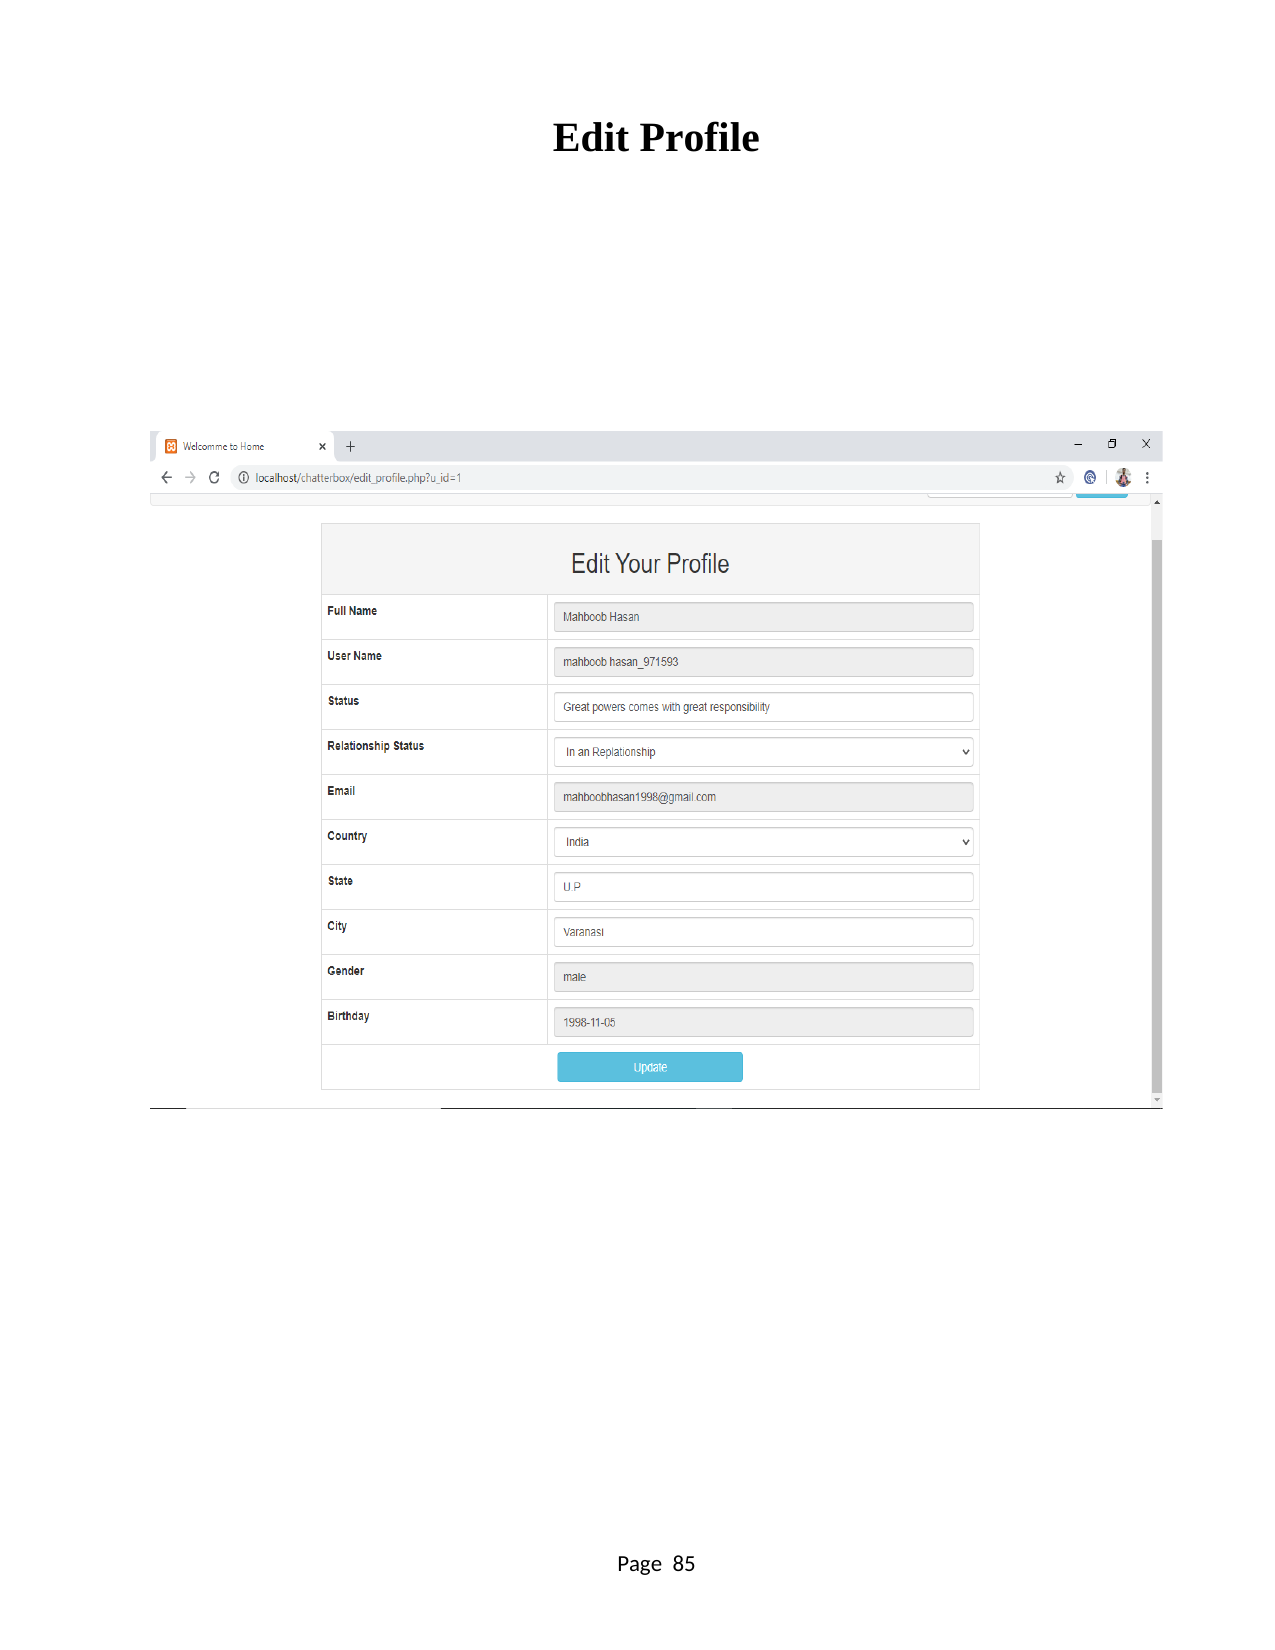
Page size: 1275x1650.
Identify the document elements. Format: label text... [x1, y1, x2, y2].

picture [150, 431, 1163, 1109]
text Edit Profile [150, 112, 1162, 160]
